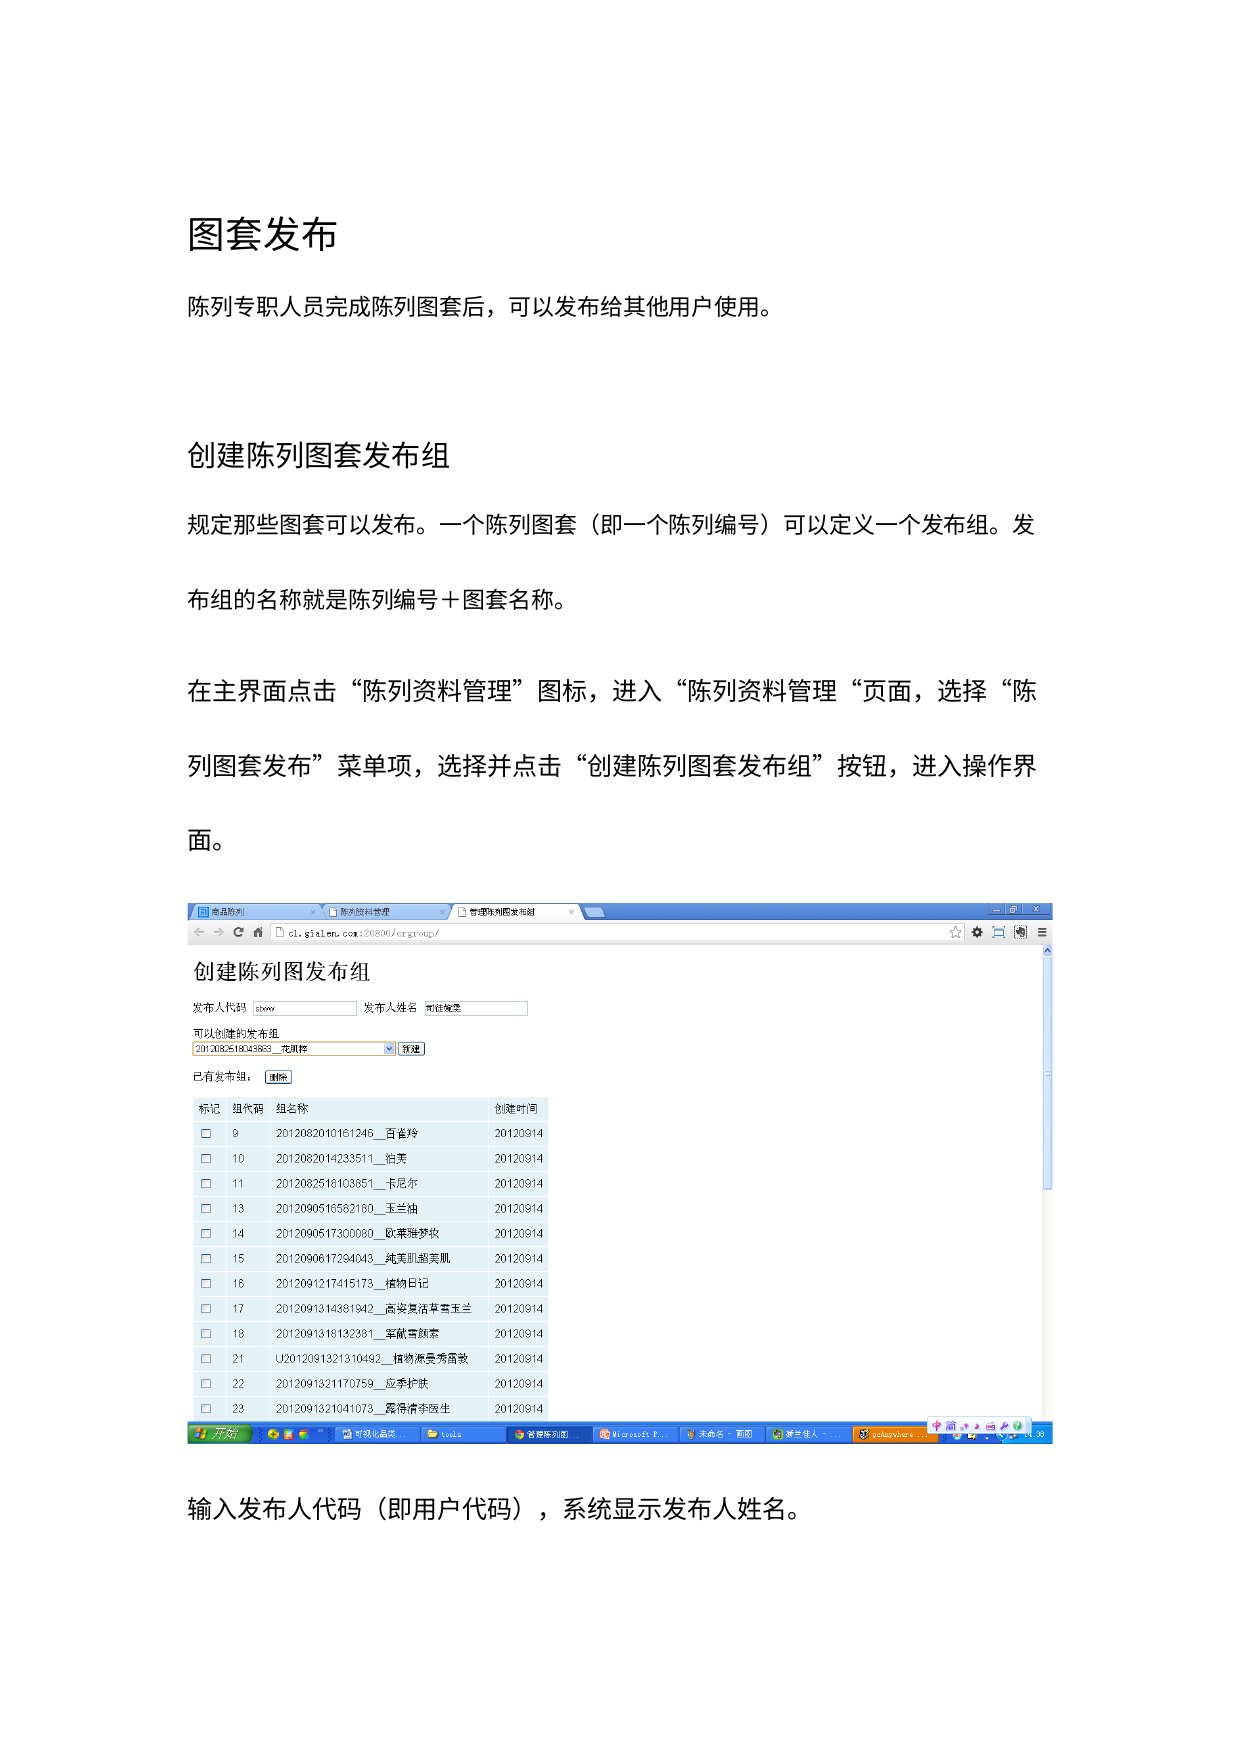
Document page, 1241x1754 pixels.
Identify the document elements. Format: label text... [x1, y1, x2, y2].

subtitle 创建陈列图套发布组 [187, 421, 1053, 486]
picture [187, 903, 1053, 1444]
text 输入发布人代码（即用户代码），系统显示发布人姓名。 [187, 1475, 1053, 1540]
text 在主界面点击“陈列资料管理”图标，进入“陈列资料管理“页面，选择“陈列图套发布”菜单项，选择并点击“创建陈列图套发布组”按钮，进入操作界面。 [187, 657, 1053, 871]
text 规定那些图套可以发布。一个陈列图套（即一个陈列编号）可以定义一个发布组。发布组的名称就是陈列编号＋图套名称。 [187, 491, 1053, 631]
text 陈列专职人员完成陈列图套后，可以发布给其他用户使用。 [187, 273, 1053, 338]
subtitle 图套发布 [187, 200, 1053, 265]
